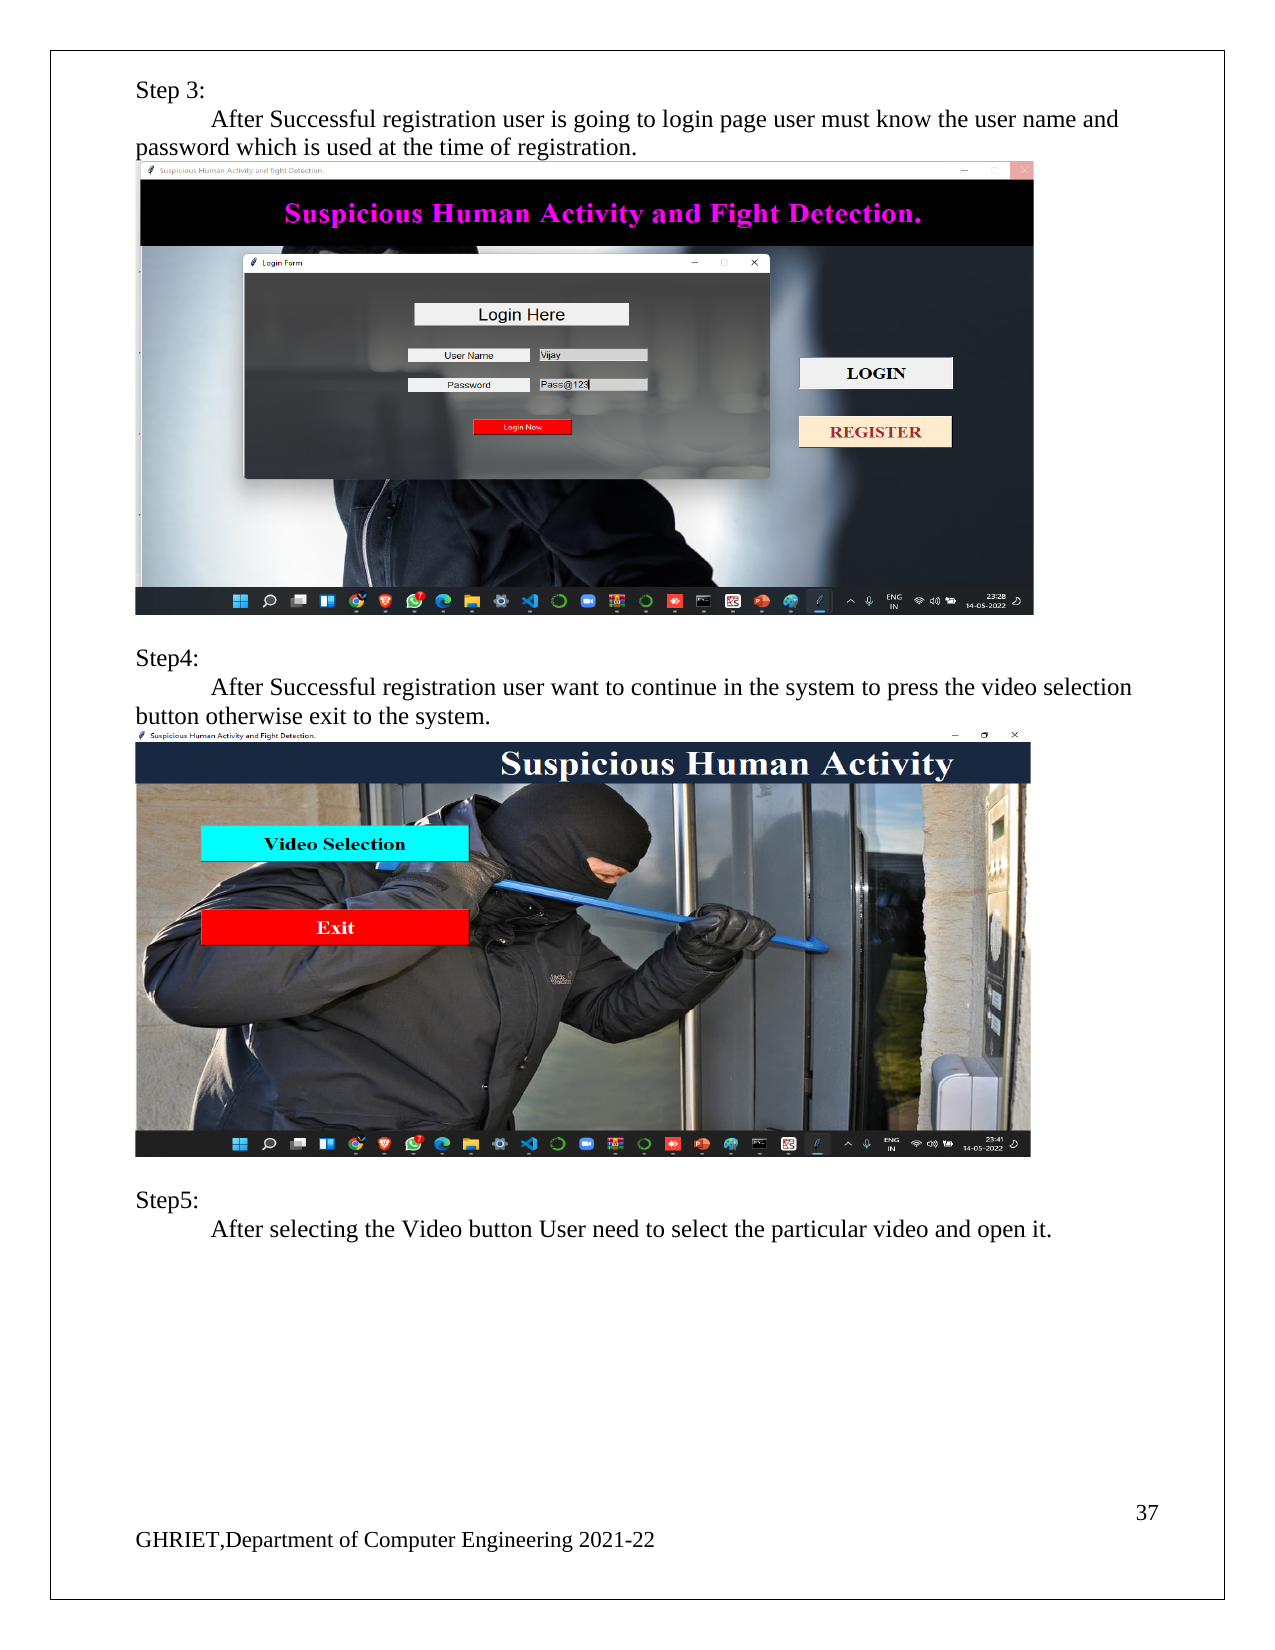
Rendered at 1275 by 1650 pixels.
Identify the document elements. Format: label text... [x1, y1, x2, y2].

picture [135, 729, 1031, 1157]
text Step5: [135, 1185, 1158, 1214]
text After Successful registration user is going to login page user must know the user name and password which is used at the time of registration. [135, 104, 1158, 161]
text After Successful registration user want to continue in the system to press the video selection button otherwise exit to the system. [135, 672, 1158, 729]
text Step 3: [135, 75, 1158, 104]
text Step4: [135, 643, 1158, 672]
text After selecting the Video button User need to select the particular video and open it. [135, 1214, 1158, 1243]
picture [135, 161, 1034, 615]
